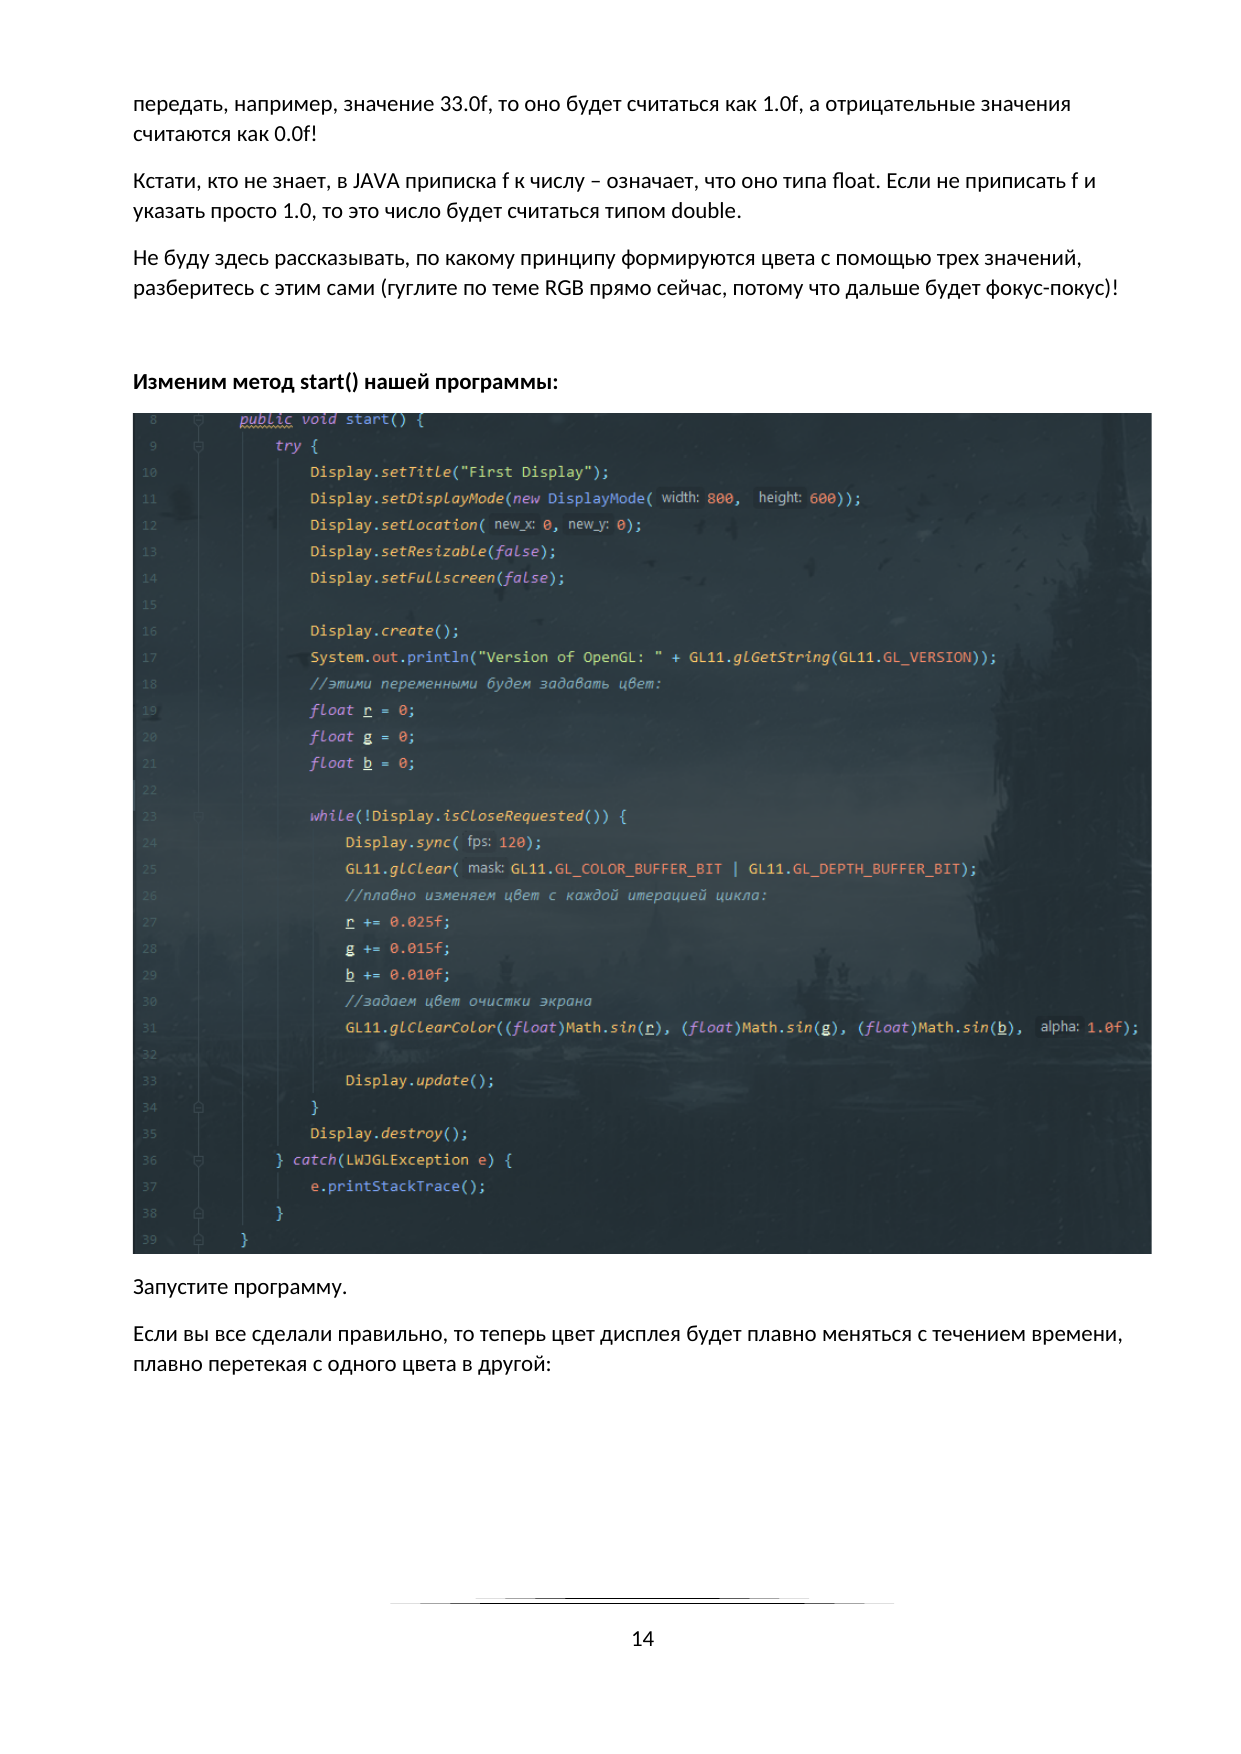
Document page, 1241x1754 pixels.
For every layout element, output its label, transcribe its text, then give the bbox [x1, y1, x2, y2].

text Запустите программу. [133, 1272, 1152, 1300]
text Изменим метод start() нашей программы: [133, 367, 1152, 395]
text Кстати, кто не знает, в JAVA приписка f к числу – означает, что оно типа float. Если не приписать f и указать просто 1.0, то это число будет считаться типом double. [133, 166, 1152, 224]
text Если вы все сделали правильно, то теперь цвет дисплея будет плавно меняться с течением времени, плавно перетекая с одного цвета в другой: [133, 1319, 1152, 1377]
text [133, 89, 1152, 147]
text Не буду здесь рассказывать, по какому принципу формируются цвета с помощью трех значений, разберитесь с этим сами (гуглите по теме RGB прямо сейчас, потому что дальше будет фокус-покус)! [133, 243, 1152, 301]
picture [132, 413, 1152, 1254]
